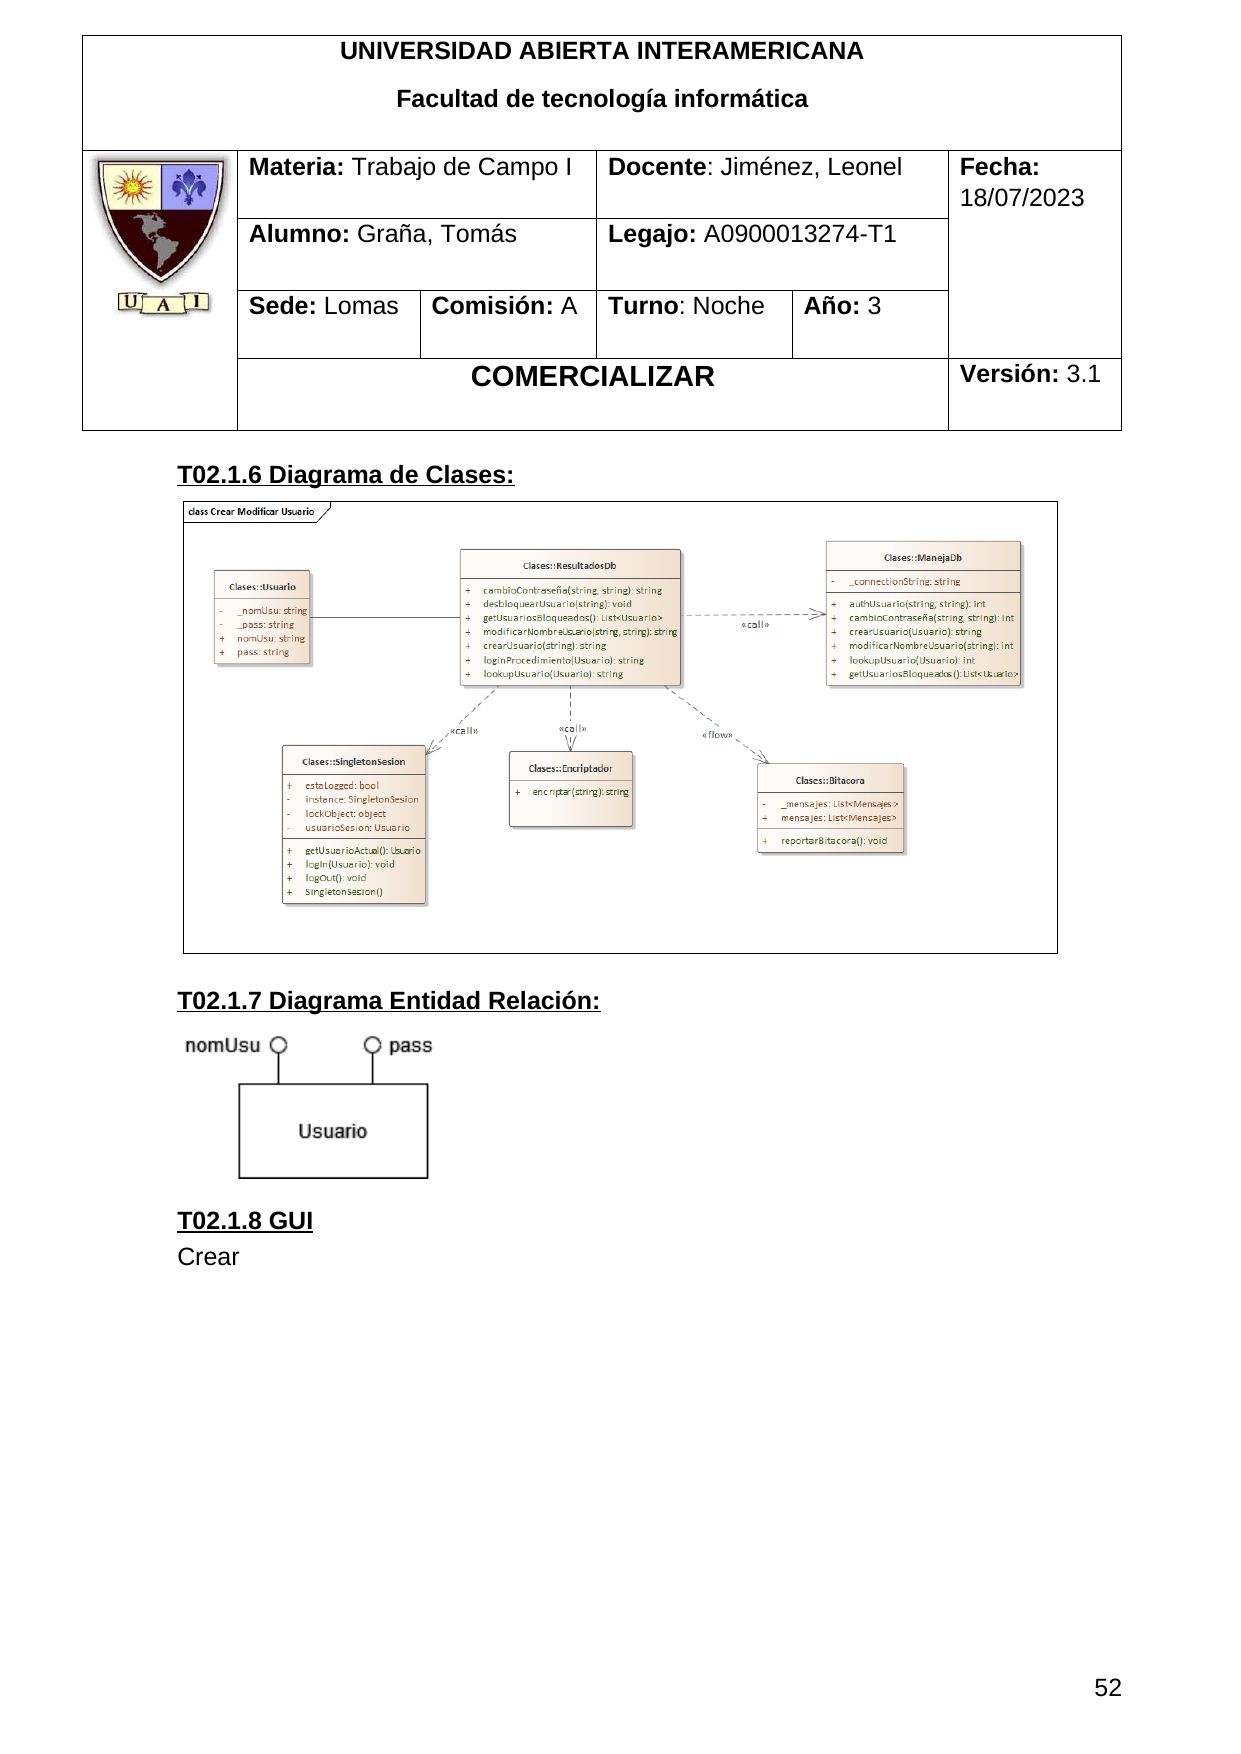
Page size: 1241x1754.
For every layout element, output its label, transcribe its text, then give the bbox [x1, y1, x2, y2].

picture [87, 151, 234, 320]
picture [177, 1021, 460, 1179]
subtitle T02.1.6 Diagrama de Clases: [177, 460, 1122, 488]
text Crear [177, 1241, 1122, 1270]
subtitle T02.1.7 Diagrama Entidad Relación: [177, 986, 1122, 1015]
picture [177, 495, 1063, 959]
subtitle T02.1.8 GUI [177, 1206, 1122, 1235]
